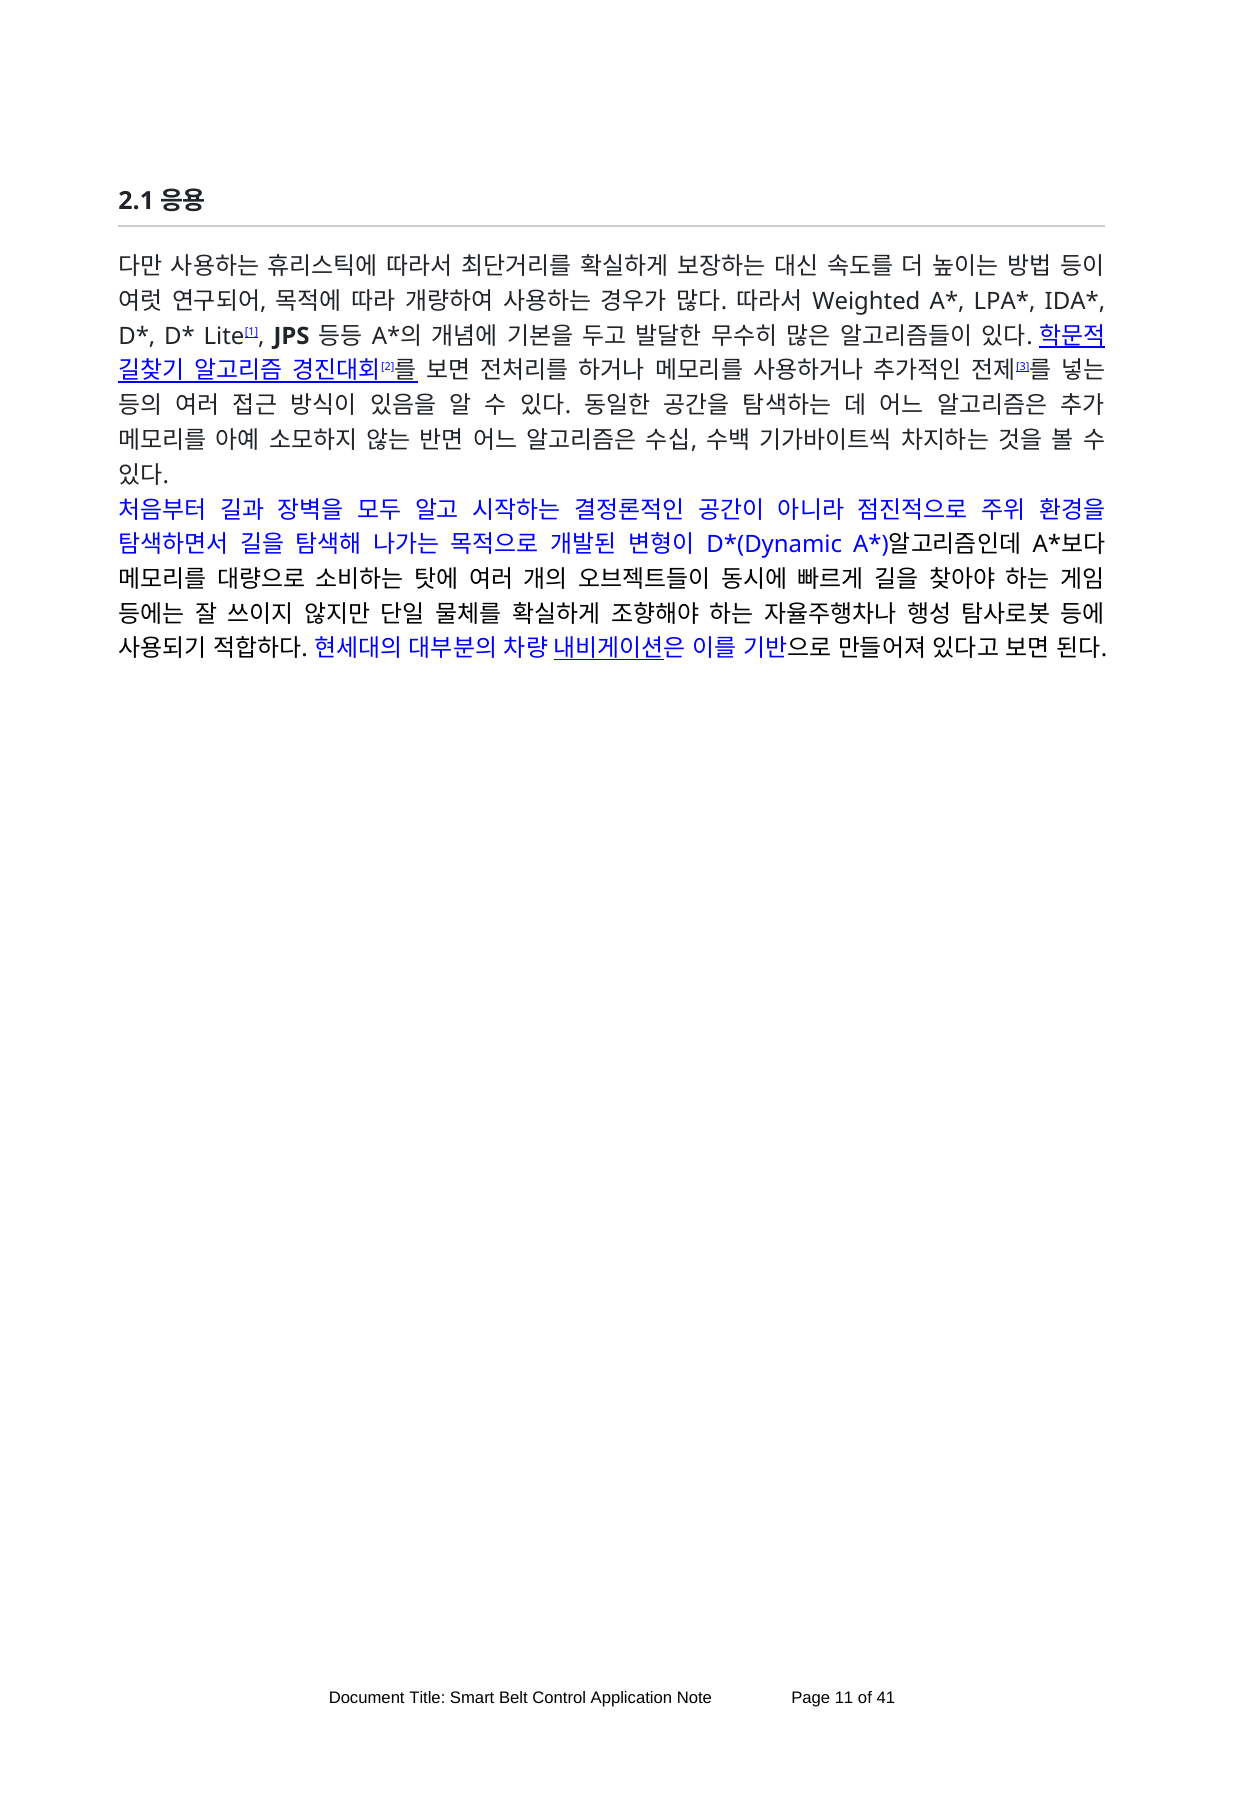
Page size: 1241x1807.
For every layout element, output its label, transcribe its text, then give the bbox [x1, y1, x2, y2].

subtitle 응용 [118, 181, 1105, 225]
text 처음부터 길과 장벽을 모두 알고 시작하는 결정론적인 공간이 아니라 점진적으로 주위 환경을 탐색하면서 길을 탐색해 나가는 목적으로 개발된 변형이 D*(Dynamic A*)알고리즘인데 A*보다 메모리를 대량으로 소비하는 탓에 여러 개의 오브젝트들이 동시에 빠르게 길을 찾아야 하는 게임 등에는 잘 쓰이지 않지만 단일 물체를 확실하게 조향해야 하는 자율주행차나 행성 탐사로봇 등에 사용되기 적합하다. 현세대의 대부분의 차량 내비게이션은 이를 기반으로 만들어져 있다고 보면 된다. [118, 490, 1105, 664]
text 다만 사용하는 휴리스틱에 따라서 최단거리를 확실하게 보장하는 대신 속도를 더 높이는 방법 등이 여럿 연구되어, 목적에 따라 개량하여 사용하는 경우가 많다. 따라서 Weighted A*, LPA*, IDA*, D*, D* Lite[1], JPS 등등 A*의 개념에 기본을 두고 발달한 무수히 많은 알고리즘들이 있다. 학문적 길찾기 알고리즘 경진대회[2]를 보면 전처리를 하거나 메모리를 사용하거나 추가적인 전제[3]를 넣는 등의 여러 접근 방식이 있음을 알 수 있다. 동일한 공간을 탐색하는 데 어느 알고리즘은 추가 메모리를 아예 소모하지 않는 반면 어느 알고리즘은 수십, 수백 기가바이트씩 차지하는 것을 볼 수 있다. [118, 247, 1105, 490]
